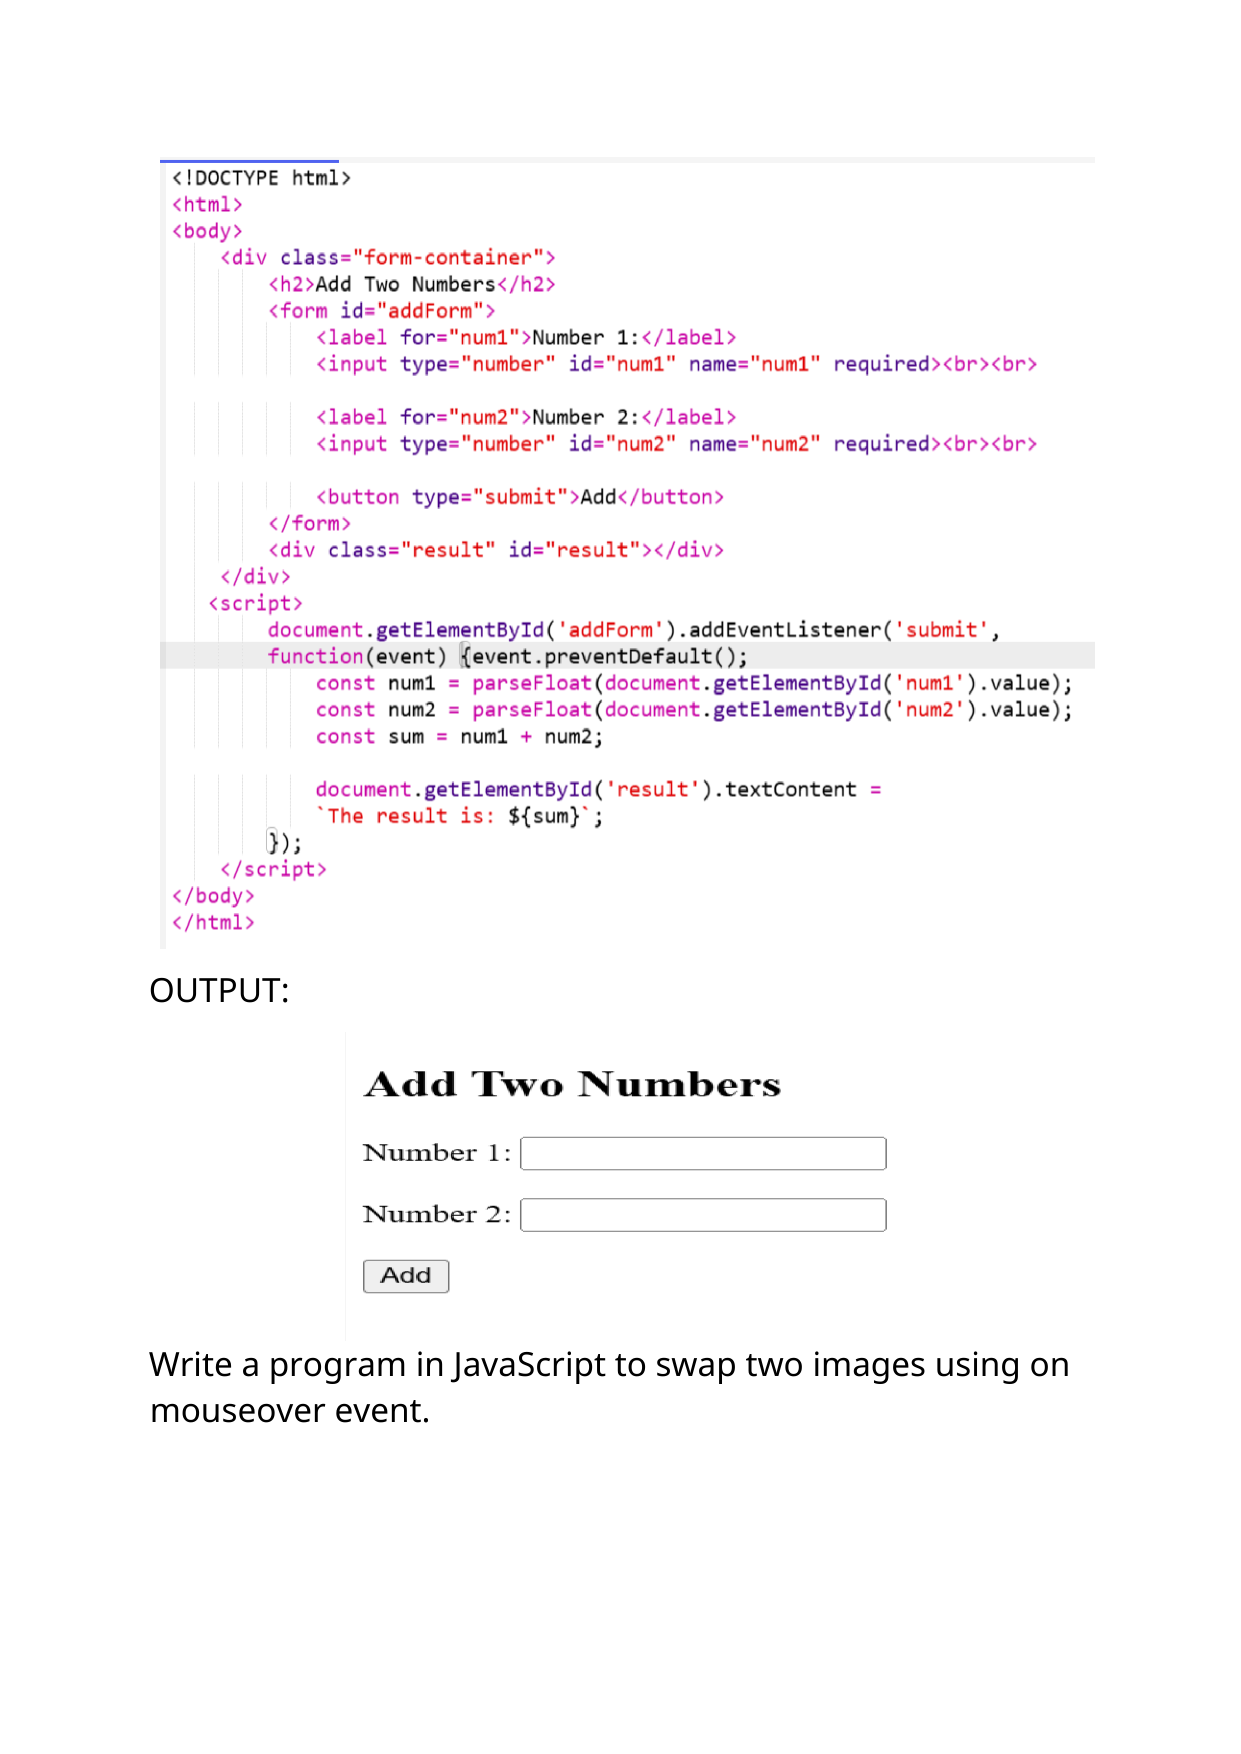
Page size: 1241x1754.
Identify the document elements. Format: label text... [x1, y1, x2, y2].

text OUTPUT: [148, 967, 1167, 1012]
picture [344, 1031, 972, 1341]
picture [159, 156, 1095, 949]
text Write a program in JavaScript to swap two images using on mouseover event. [148, 1341, 1148, 1433]
